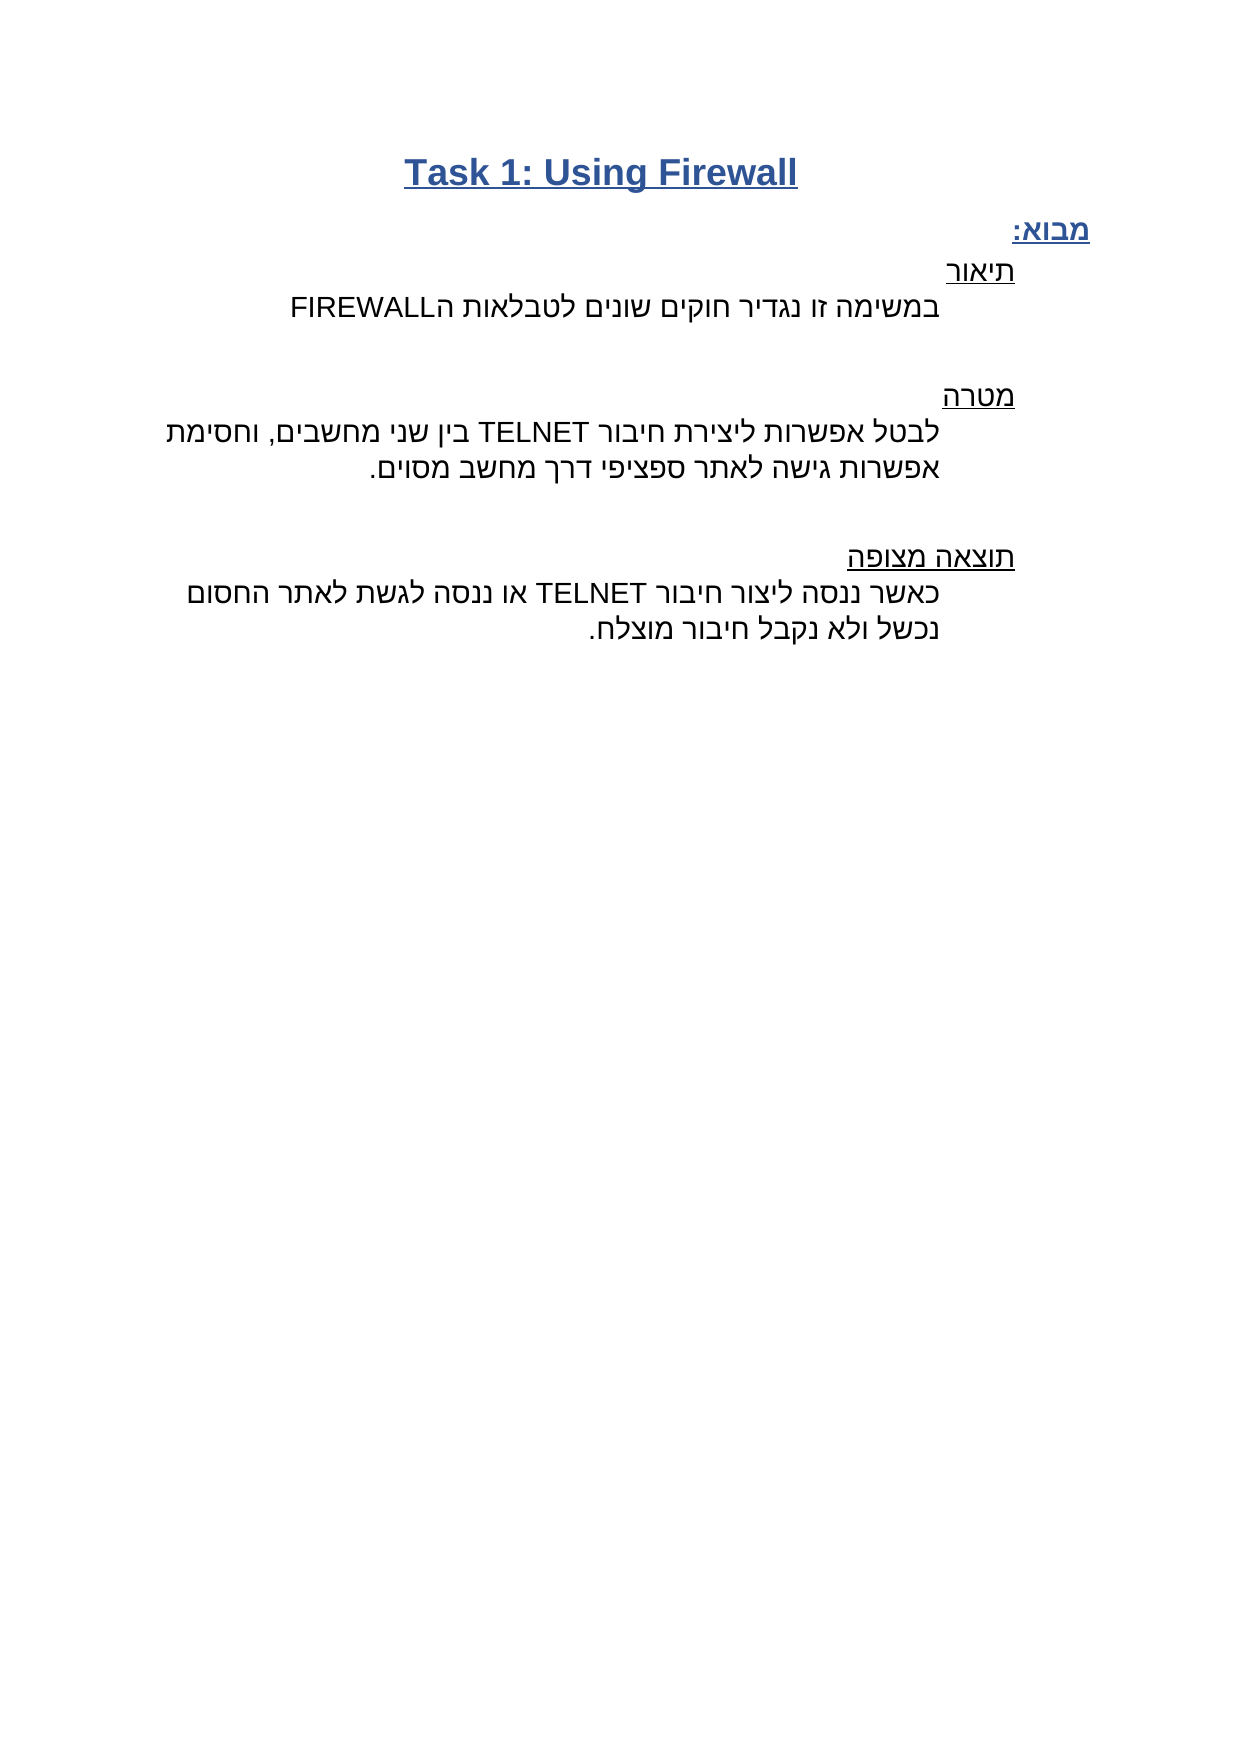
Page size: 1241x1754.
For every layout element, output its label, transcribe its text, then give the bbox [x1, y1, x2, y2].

list לבטל אפשרות ליצירת חיבור TELNET בין שני מחשבים, וחסימת אפשרות גישה לאתר ספציפי דרך מחשב מסוים. [150, 415, 940, 484]
subtitle מבוא: [150, 213, 1090, 247]
subtitle תוצאה מצופה [150, 540, 1015, 573]
list במשימה זו נגדיר חוקים שונים לטבלאות הFIREWALL [150, 290, 940, 323]
subtitle מטרה [150, 379, 1015, 412]
list כאשר ננסה ליצור חיבור TELNET או ננסה לגשת לאתר החסום נכשל ולא נקבל חיבור מוצלח. [150, 576, 940, 646]
text Task 1: Using Firewall [150, 150, 1053, 193]
subtitle תיאור [150, 253, 1015, 287]
